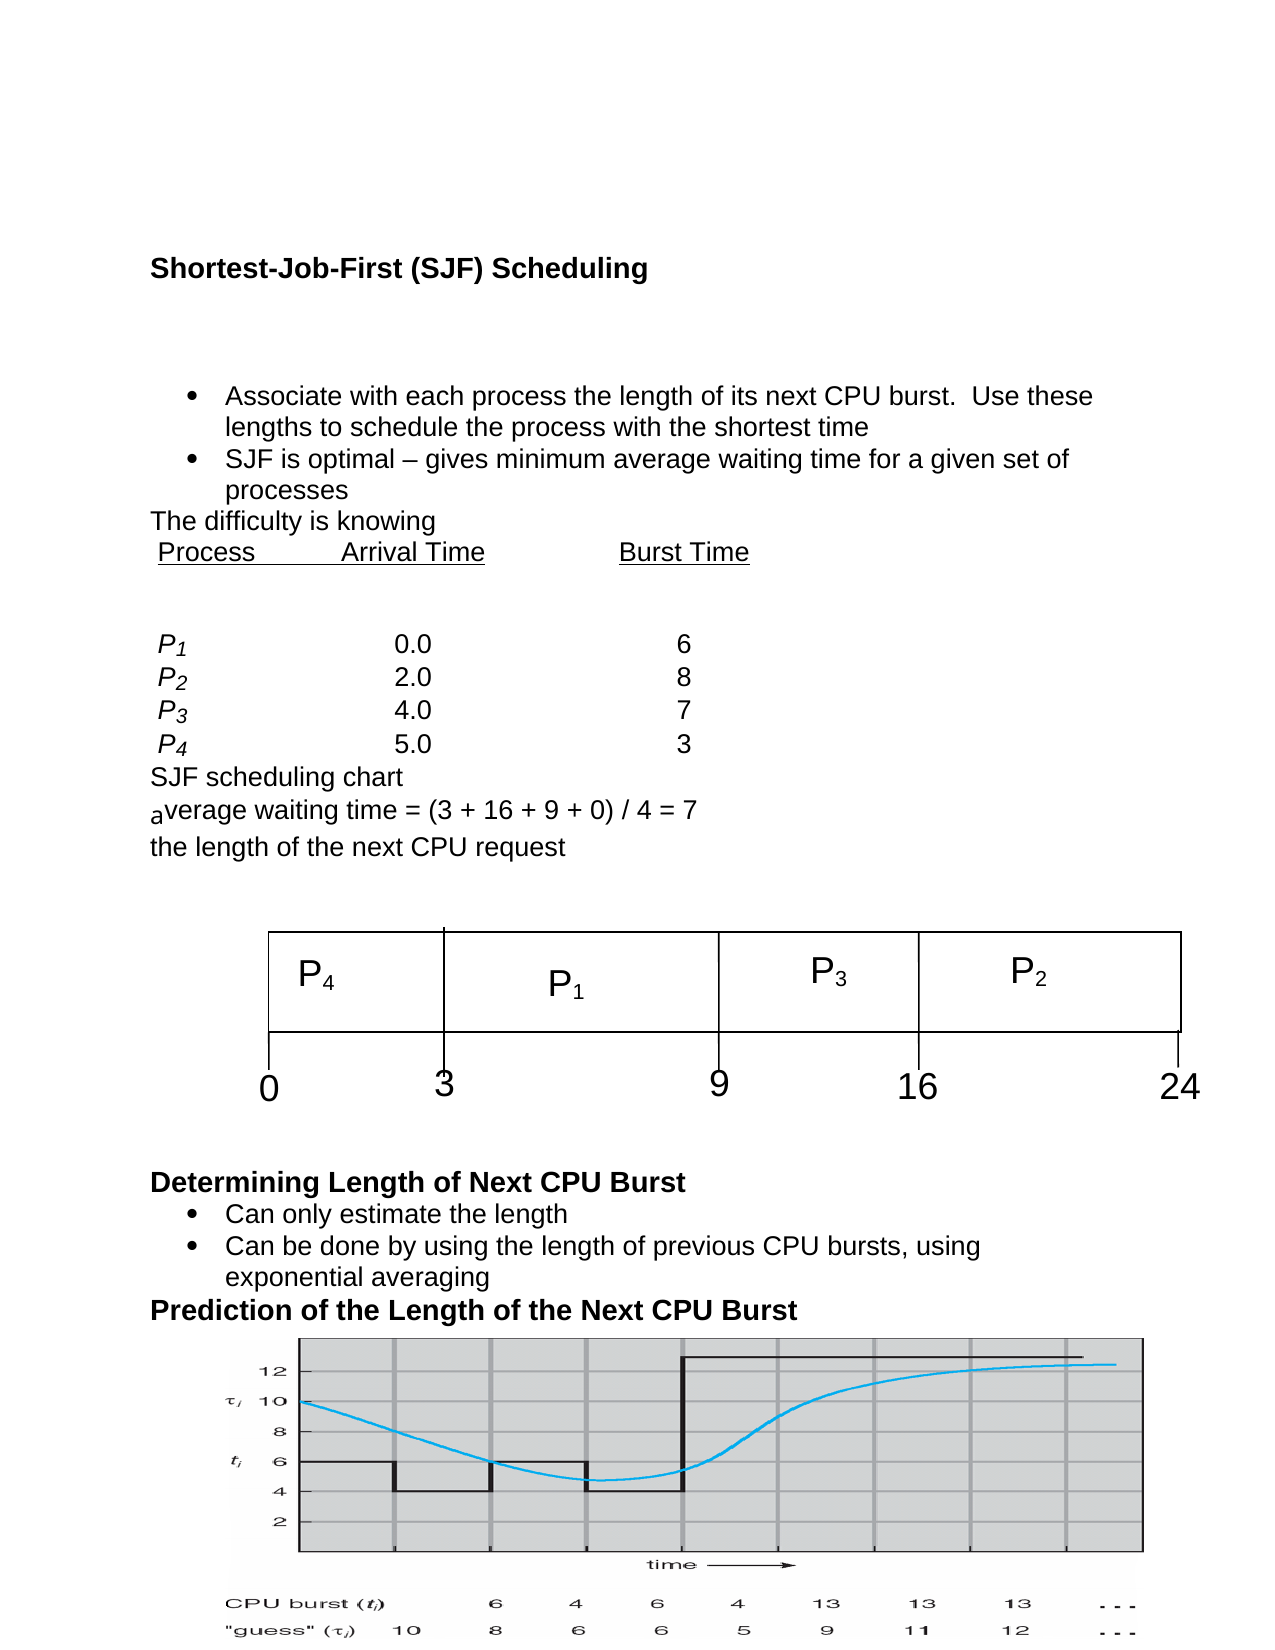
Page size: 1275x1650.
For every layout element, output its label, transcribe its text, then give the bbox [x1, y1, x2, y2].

text Shortest-Job-First (SJF) Scheduling [150, 251, 1125, 284]
list Can only estimate the length [187, 1198, 1125, 1230]
text P3 4.0 7 [150, 694, 1125, 728]
text Determining Length of Next CPU Burst [150, 1165, 1125, 1198]
list SJF is optimal – gives minimum average waiting time for a given set of processes [187, 443, 1125, 505]
text average waiting time = (3 + 16 + 9 + 0) / 4 = 7 [150, 792, 1125, 831]
text P1 0.0 6 [150, 628, 1125, 661]
list Associate with each process the length of its next CPU burst. Use these lengths to schedule the process with the shortest time [187, 380, 1125, 443]
list Can be done by using the length of previous CPU bursts, using exponential averaging [187, 1230, 1125, 1292]
text The difficulty is knowing [150, 505, 1125, 536]
text SJF scheduling chart [150, 761, 1125, 792]
text P2 2.0 8 [150, 661, 1125, 694]
text the length of the next CPU request [150, 831, 1125, 863]
picture [225, 1338, 1144, 1639]
text P4 5.0 3 [150, 728, 1125, 761]
text Prediction of the Length of the Next CPU Burst [150, 1292, 1125, 1326]
text Process Arrival Time Burst Time [150, 536, 1125, 568]
